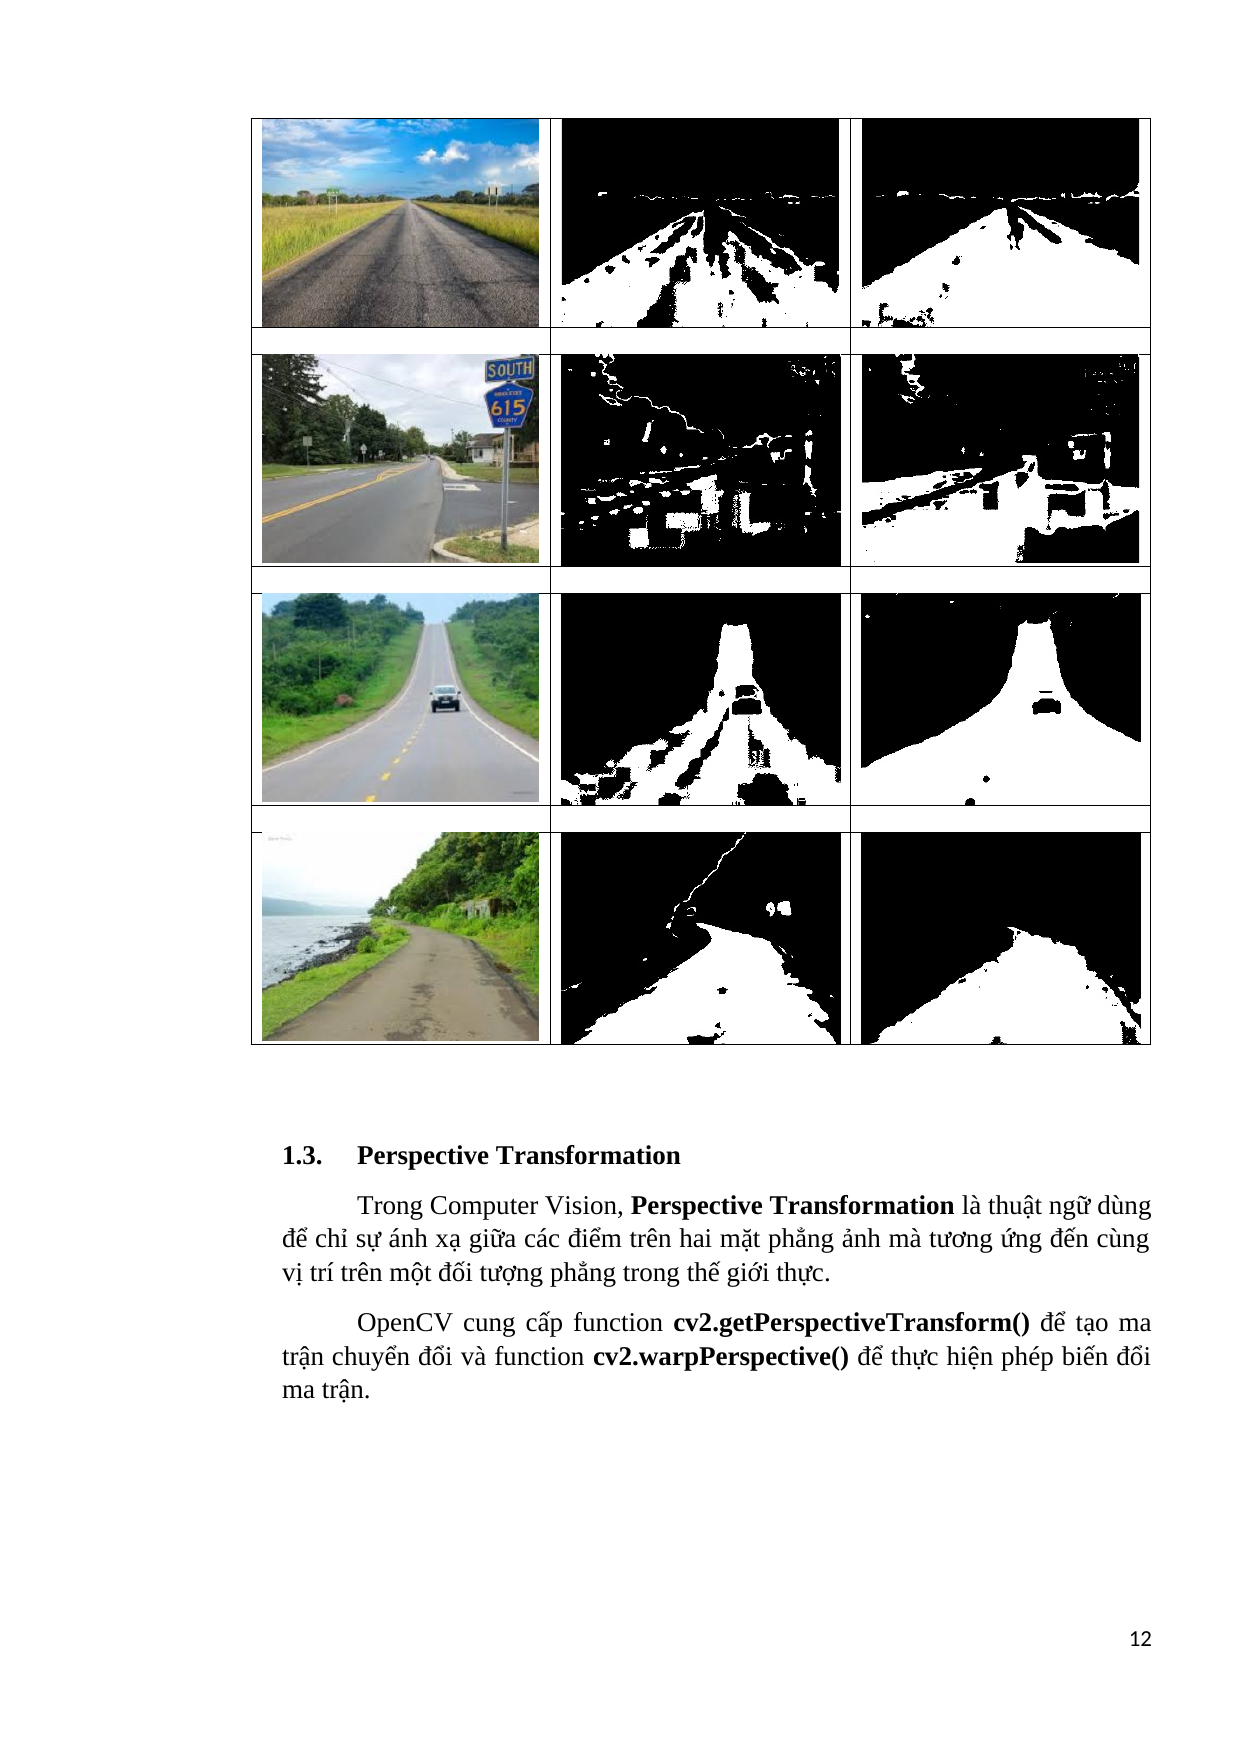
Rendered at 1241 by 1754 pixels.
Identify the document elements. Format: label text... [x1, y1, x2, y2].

table_cell [539, 119, 550, 327]
table_cell [551, 567, 850, 593]
table_cell [252, 833, 550, 1044]
table_cell [851, 328, 1150, 354]
picture [561, 832, 841, 1044]
table_cell [551, 806, 850, 832]
table_cell [1141, 594, 1150, 805]
picture [862, 119, 1140, 327]
picture [262, 119, 539, 327]
table_cell [851, 806, 1150, 832]
table_cell [252, 328, 550, 354]
picture [862, 354, 1140, 563]
picture [861, 593, 1141, 805]
table_cell [551, 833, 561, 1044]
table_cell [252, 806, 550, 832]
table_cell [839, 119, 850, 327]
text OpenCV cung cấp function cv2.getPerspectiveTransform() để tạo ma trận chuyển đổi và function cv2.warpPerspective() để thực hiện phép biến đổi ma trận. [282, 1306, 1152, 1340]
picture [561, 119, 839, 327]
table_cell [551, 594, 561, 805]
picture [262, 832, 539, 1041]
table_cell [851, 833, 861, 1044]
text Trong Computer Vision, Perspective Transformation là thuật ngữ dùng để chỉ sự ánh xạ giữa các điểm trên hai mặt phẳng ảnh mà tương ứng đến cùng vị trí trên một đối tượng phẳng trong thế giới thực. [282, 1189, 1152, 1287]
text OpenCV cung cấp function cv2.getPerspectiveTransform() để tạo ma trận chuyển đổi và function cv2.warpPerspective() để thực hiện phép biến đổi ma trận. [282, 1371, 1152, 1404]
picture [262, 593, 539, 802]
table_cell [841, 594, 850, 805]
table_cell [551, 119, 561, 327]
table_cell [851, 119, 862, 327]
picture [861, 832, 1141, 1044]
table_cell [252, 355, 550, 566]
picture [561, 593, 841, 805]
table_cell [841, 833, 850, 1044]
table_cell [1140, 119, 1150, 327]
table_cell [841, 355, 850, 566]
table_cell [551, 355, 561, 566]
list Perspective Transformation [282, 1139, 1152, 1170]
table_cell [551, 328, 850, 354]
table_cell [252, 594, 550, 805]
table_cell [252, 567, 550, 593]
table_cell [1141, 833, 1150, 1044]
picture [262, 354, 539, 563]
table_cell [851, 355, 1150, 566]
picture [561, 354, 841, 566]
table_cell [252, 119, 262, 327]
table_cell [851, 567, 1150, 593]
table_cell [851, 594, 861, 805]
